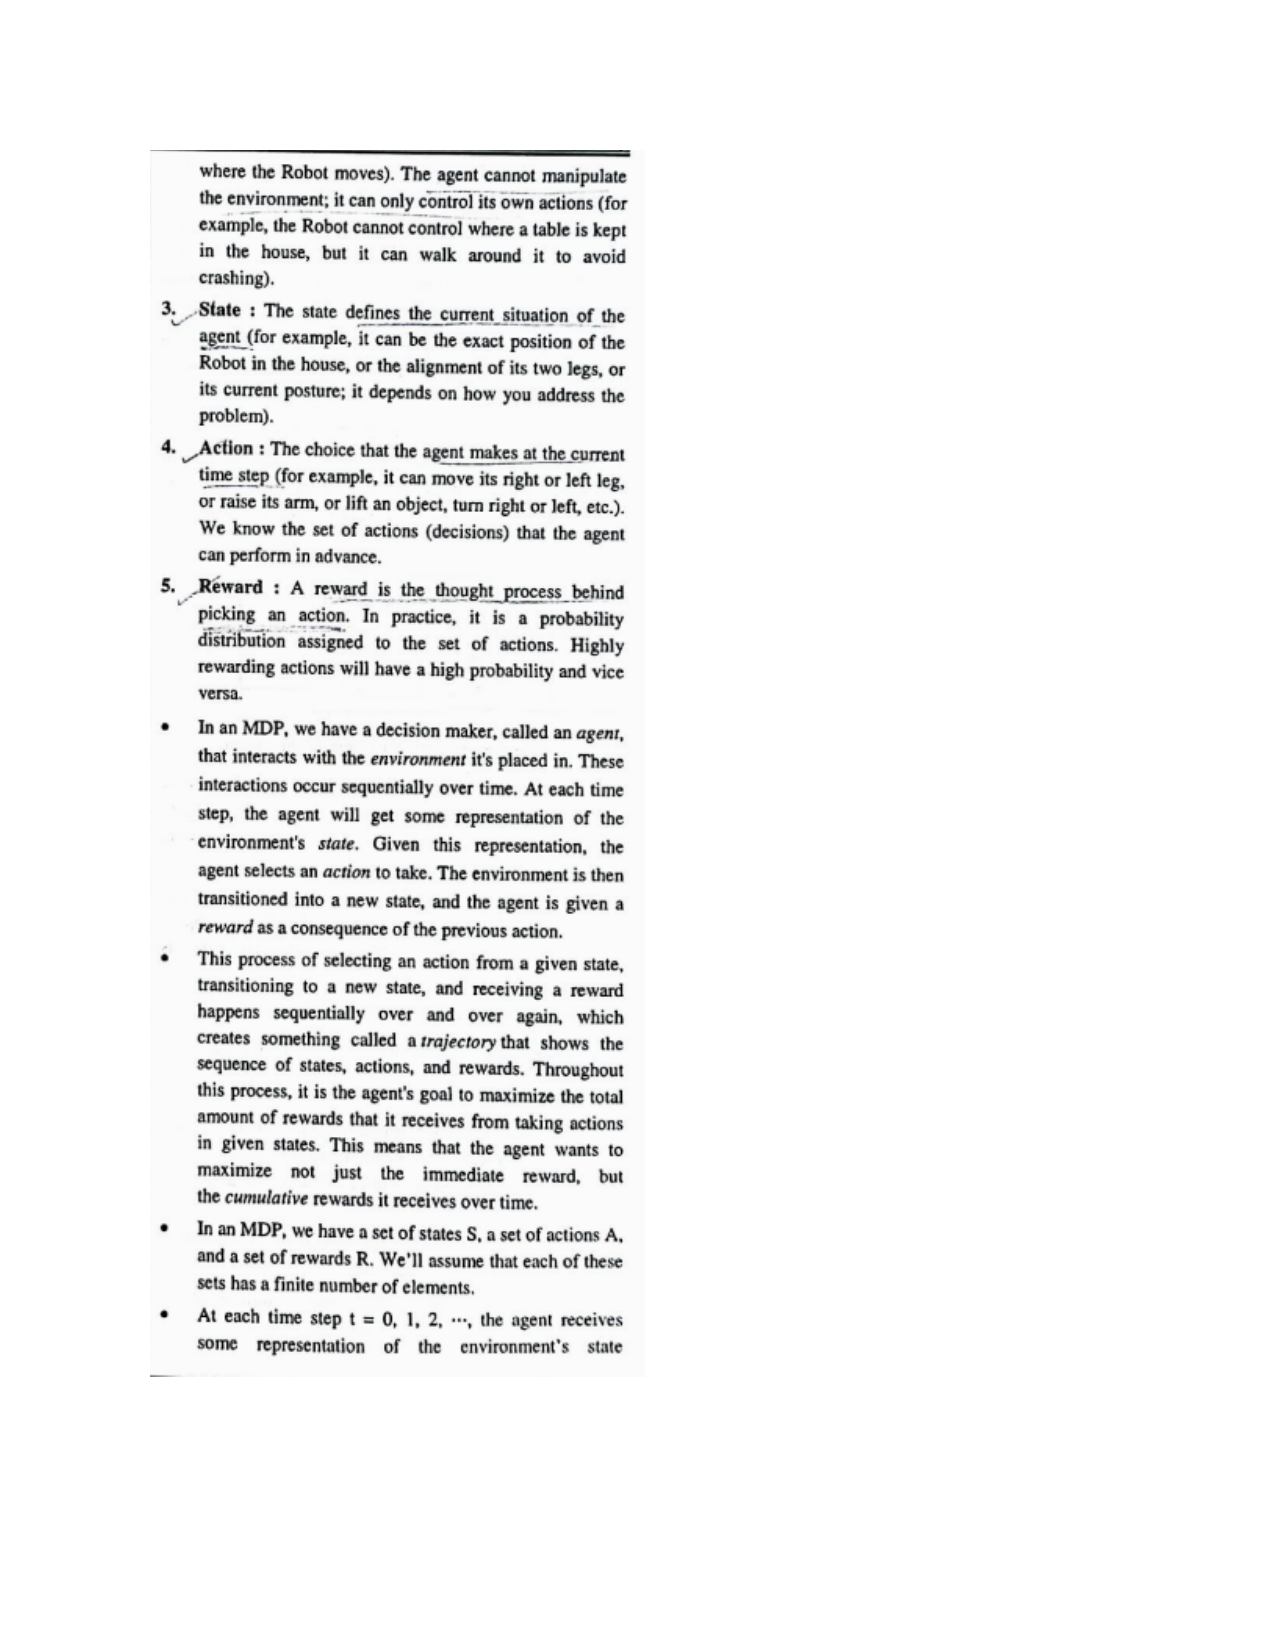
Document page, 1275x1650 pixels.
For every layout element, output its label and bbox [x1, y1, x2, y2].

picture [150, 150, 646, 1377]
